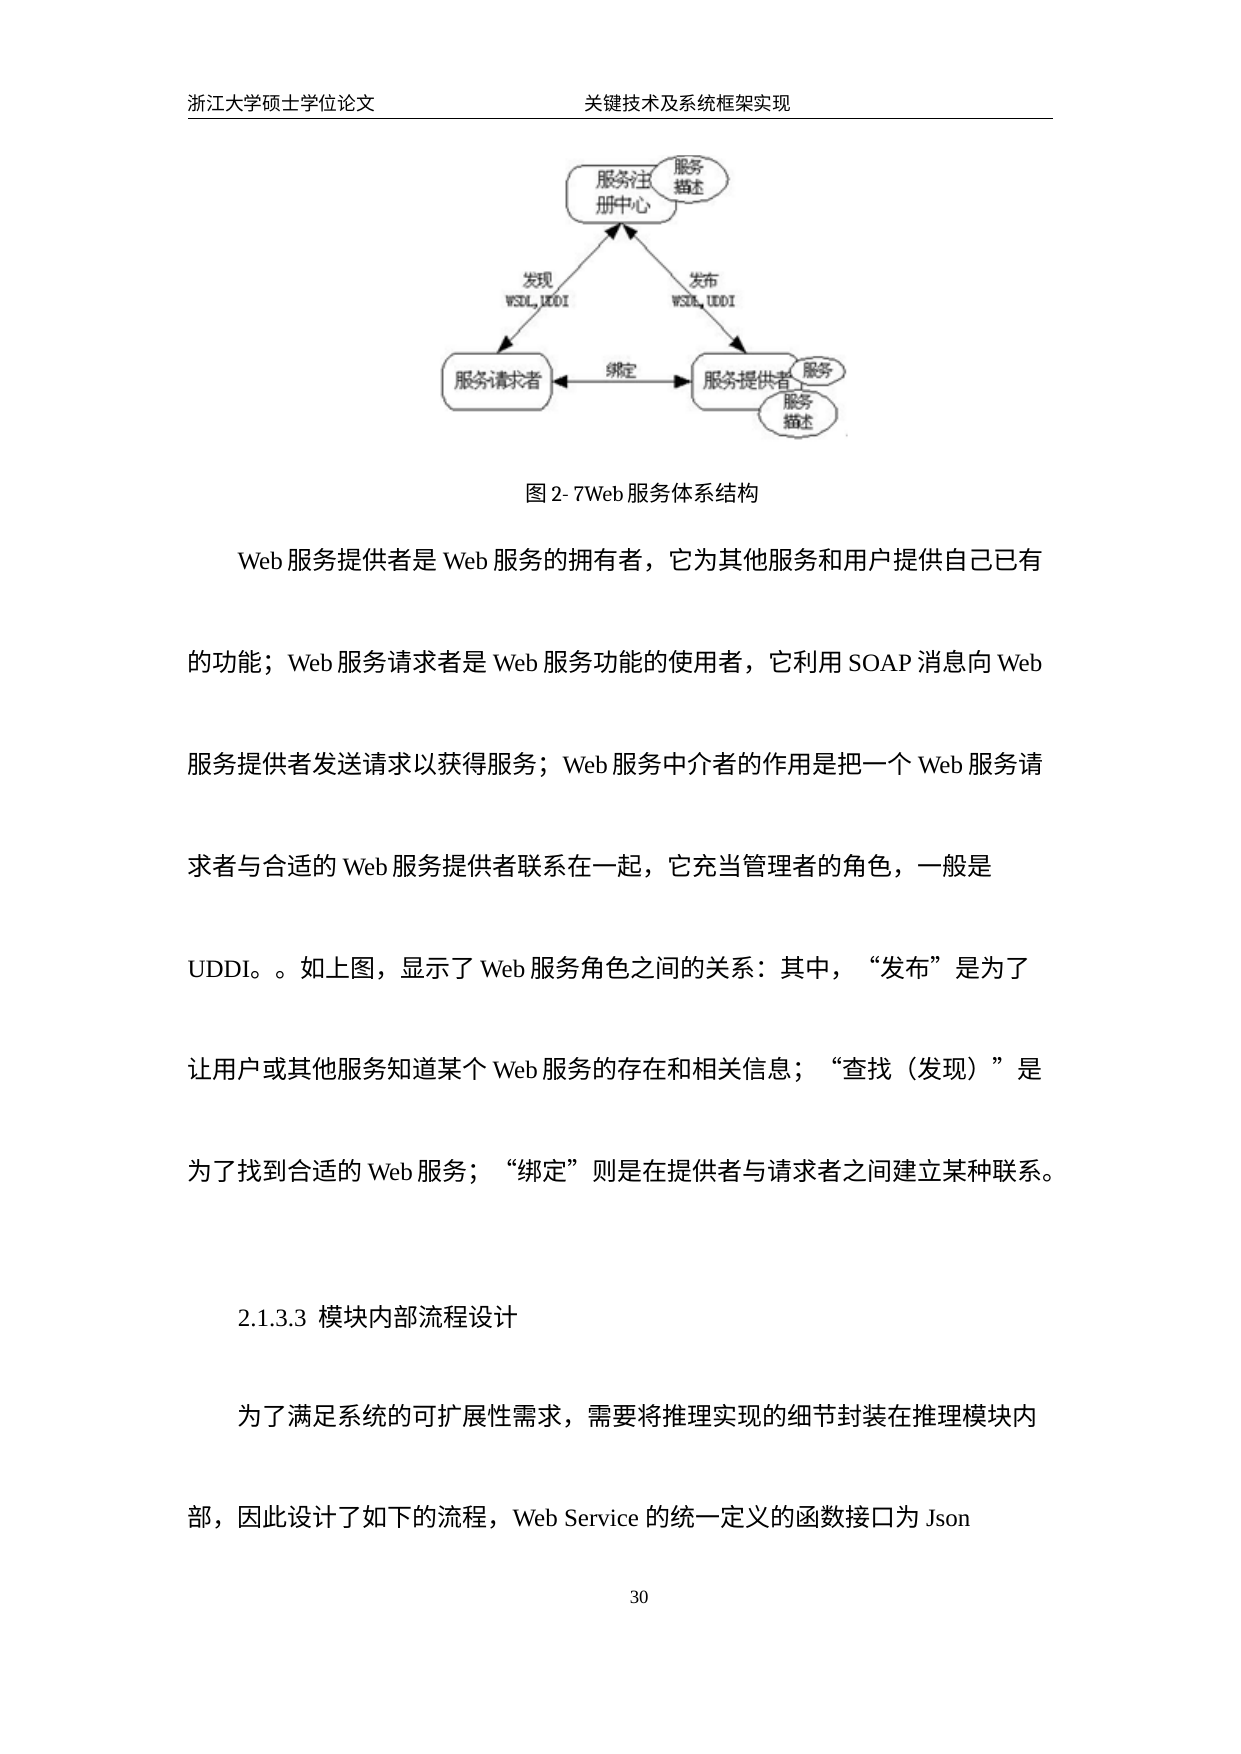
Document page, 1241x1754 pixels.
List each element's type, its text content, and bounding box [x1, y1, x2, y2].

subtitle 模块内部流程设计 [187, 1282, 1053, 1349]
picture [439, 155, 851, 446]
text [187, 1380, 1053, 1550]
text 图2- 7Web服务体系结构 [187, 475, 1053, 509]
text Web服务提供者是Web服务的拥有者，它为其他服务和用户提供自己已有的功能；Web服务请求者是Web服务功能的使用者，它利用SOAP消息向Web服务提供者发送请求以获得服务；Web服务中介者的作用是把一个Web服务请求者与合适的Web服务提供者联系在一起，它充当管理者的角色，一般是UDDI。。如上图，显示了Web服务角色之间的关系：其中，“发布”是为了让用户或其他服务知道某个Web服务的存在和相关信息；“查找（发现）”是为了找到合适的Web服务；“绑定”则是在提供者与请求者之间建立某种联系。 [187, 525, 1053, 1255]
